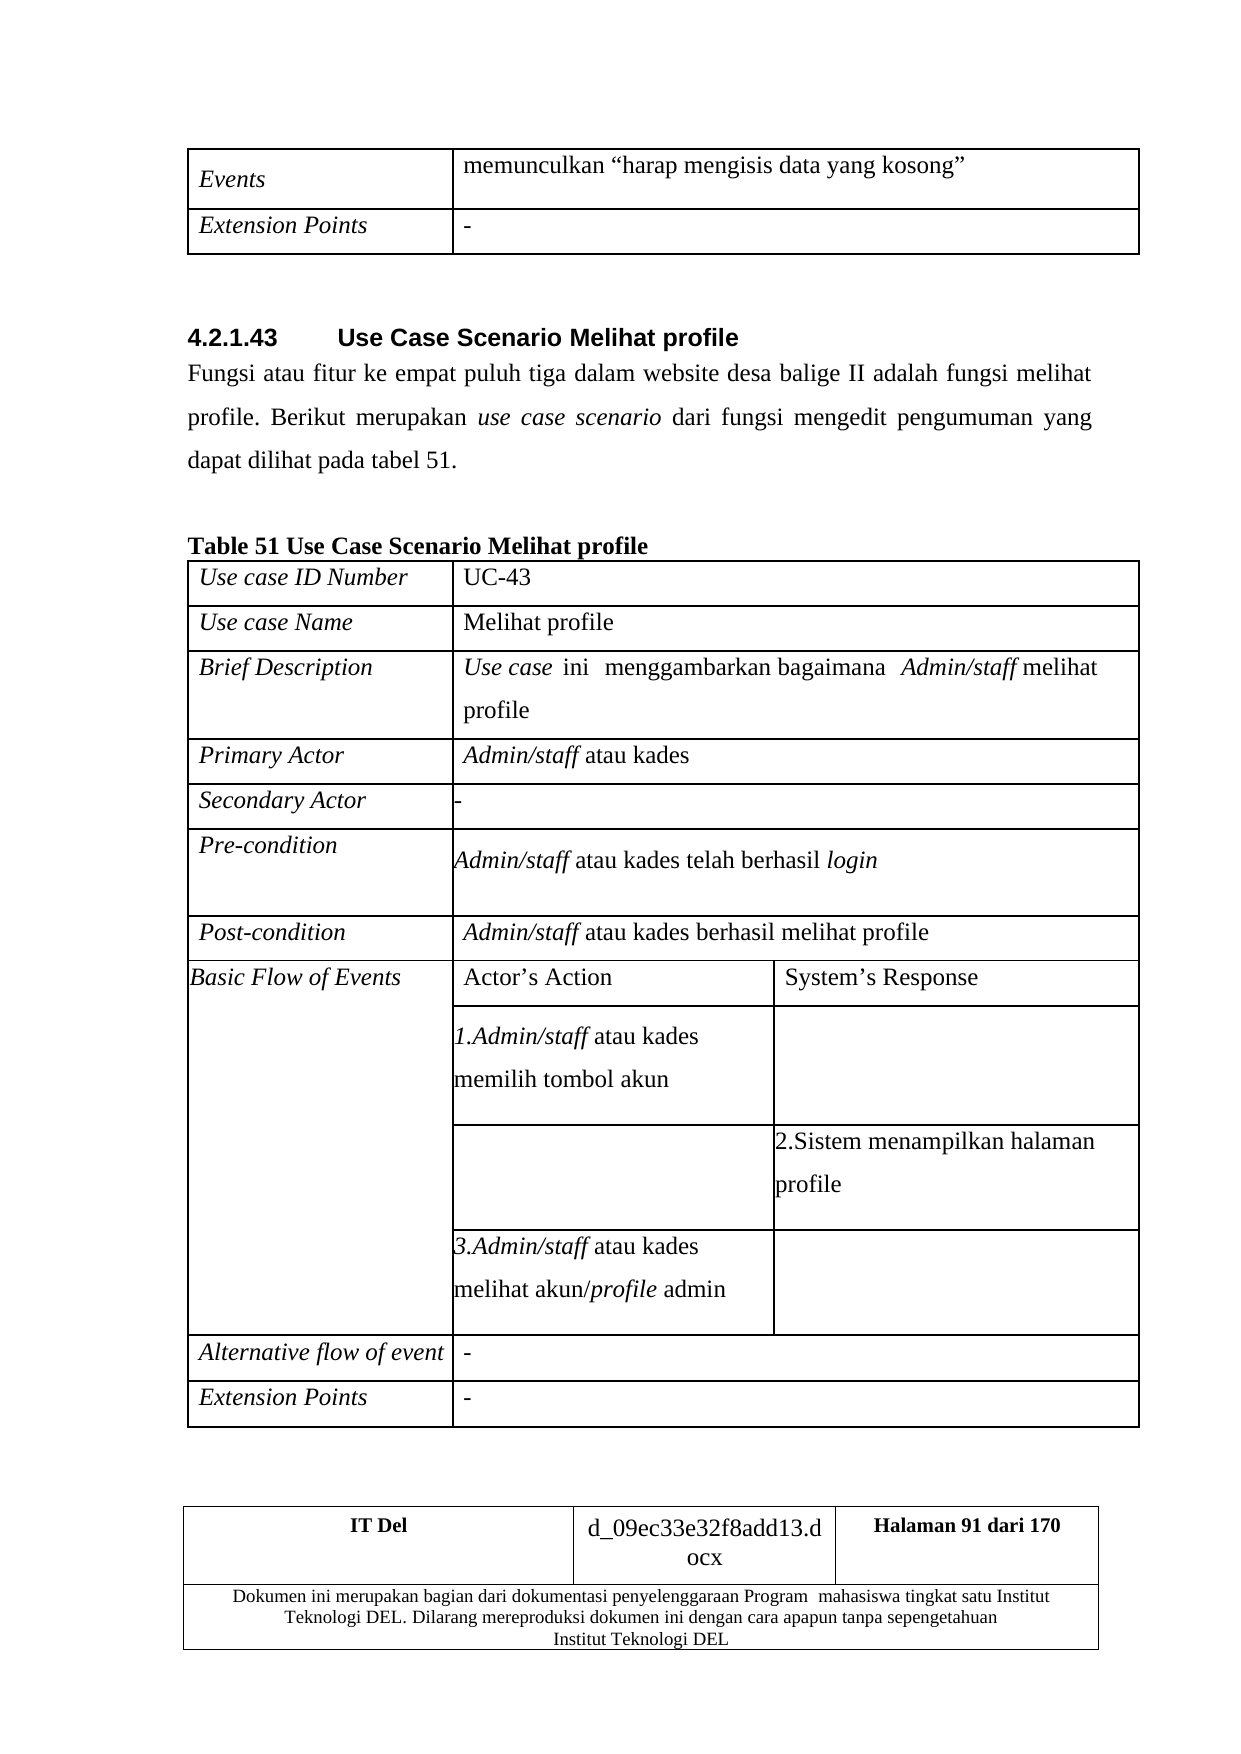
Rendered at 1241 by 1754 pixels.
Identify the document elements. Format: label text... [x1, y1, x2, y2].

table_cell Post-condition [189, 917, 452, 960]
table_cell Extension Points [189, 210, 452, 253]
table_cell Admin/staff atau kades [454, 740, 1138, 783]
table_cell Admin/staff atau kades berhasil melihat profile [454, 917, 1138, 960]
table_header UC-43 [454, 562, 1138, 605]
table_cell [775, 1007, 1138, 1124]
text Table 51 Use Case Scenario Melihat profile [187, 531, 1092, 560]
table_cell 3.Admin/staff atau kades melihat akun/profile admin [454, 1231, 773, 1334]
table_cell 1.Admin/staff atau kades memilih tombol akun [454, 1007, 773, 1124]
table_cell Primary Actor [189, 740, 452, 783]
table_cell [454, 150, 1138, 207]
text Fungsi atau fitur ke empat puluh tiga dalam website desa balige II adalah fungsi melihat profile. Berikut merupakan use case scenario dari fungsi mengedit pengumuman yang dapat dilihat pada tabel 51. [187, 358, 1092, 473]
table_cell Basic Flow of Events [189, 961, 452, 1334]
table_cell Actor’s Action [454, 961, 773, 1004]
table_cell - [454, 1382, 1138, 1426]
table_cell System’s Response [775, 961, 1138, 1004]
table_cell - [454, 1336, 1138, 1380]
table_cell - [454, 210, 1138, 253]
table_cell Admin/staff atau kades telah berhasil login [454, 830, 1138, 915]
table_cell Alternative flow of event [189, 1336, 452, 1380]
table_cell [189, 150, 452, 207]
table_cell Use case Name [189, 607, 452, 650]
table_cell 2.Sistem menampilkan halaman profile [775, 1126, 1138, 1229]
table_cell Brief Description [189, 652, 452, 738]
table_cell [775, 1231, 1138, 1334]
table_cell Pre-condition [189, 830, 452, 915]
table_cell Extension Points [189, 1382, 452, 1426]
table_cell - [454, 785, 1138, 828]
table_header Use case ID Number [189, 562, 452, 605]
table_cell Use case ini menggambarkan bagaimana Admin/staff melihat profile [454, 652, 1138, 738]
table_cell Secondary Actor [189, 785, 452, 828]
table_cell Melihat profile [454, 607, 1138, 650]
table_cell [454, 1126, 773, 1229]
subtitle Use Case Scenario Melihat profile [187, 323, 1092, 352]
